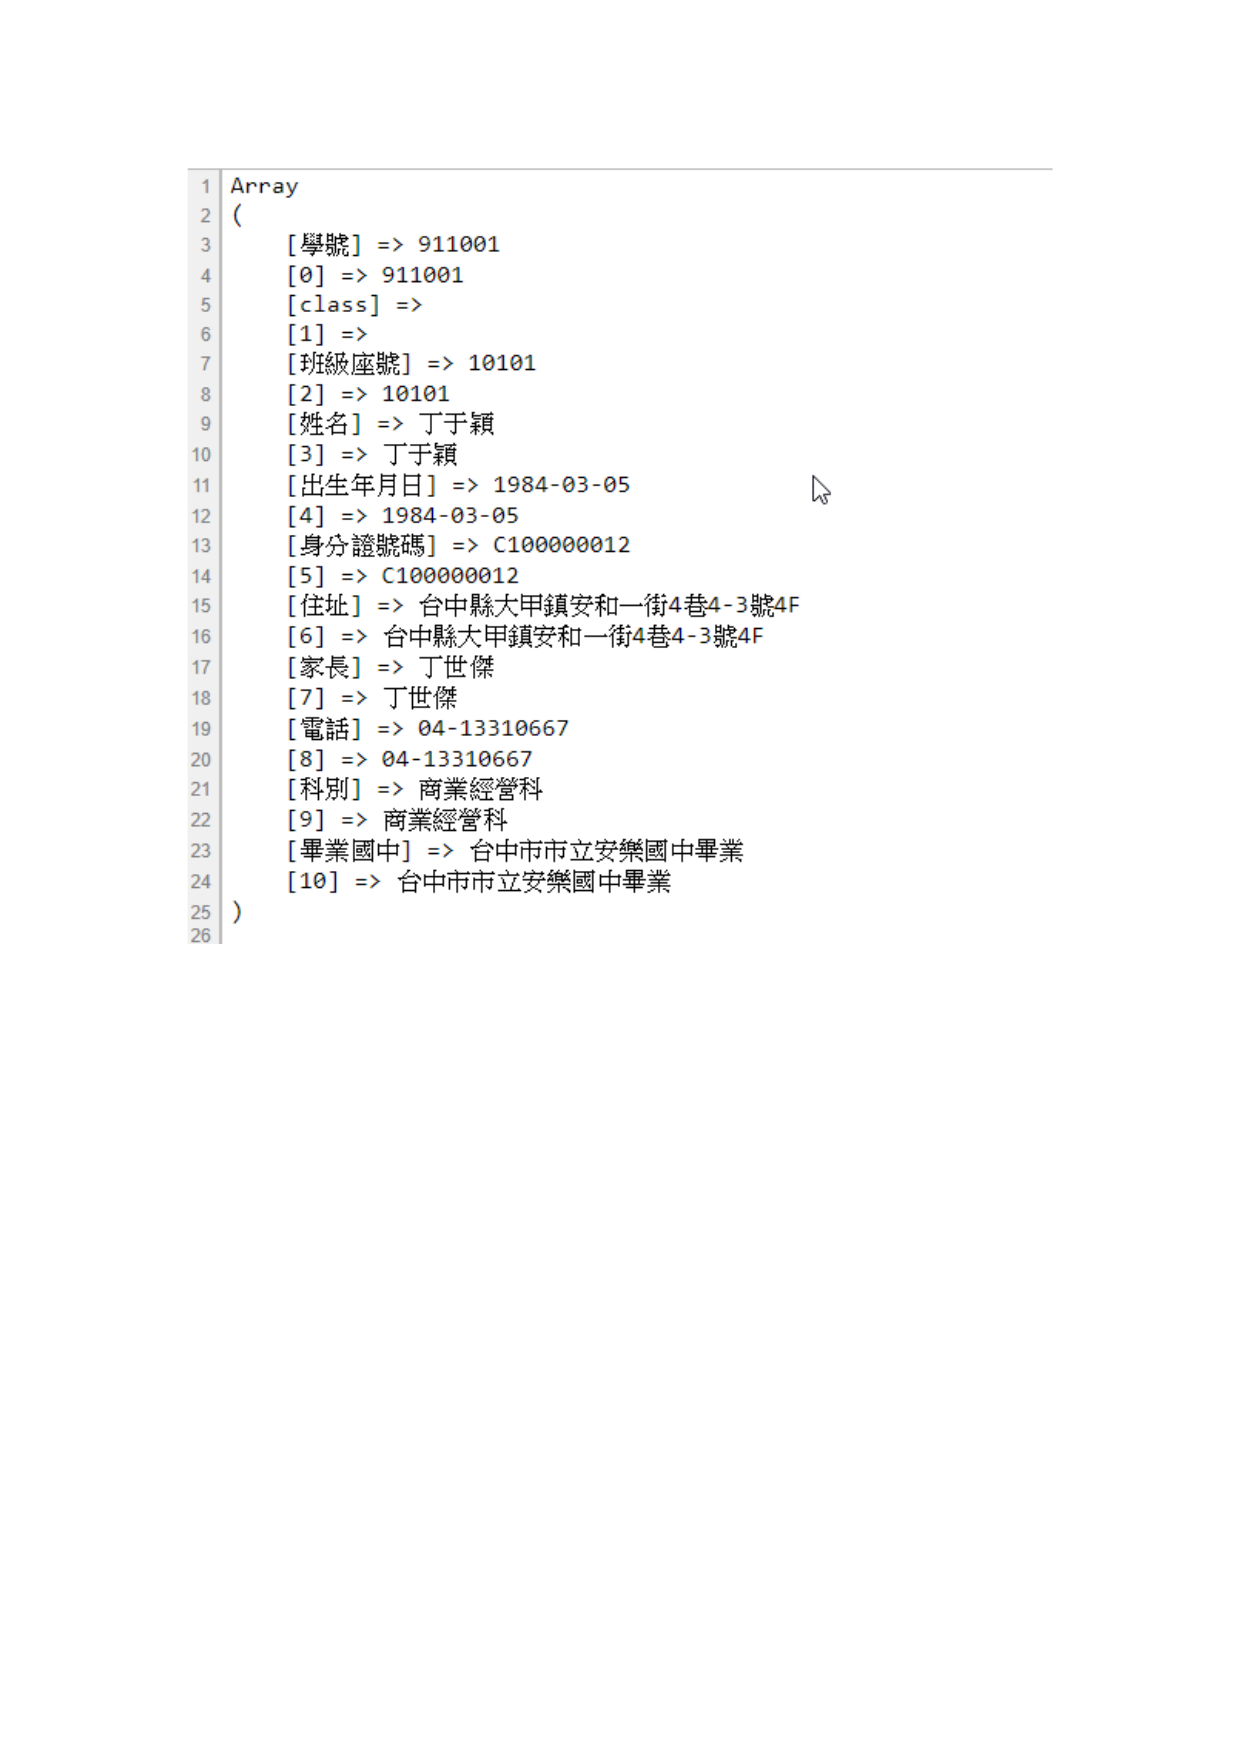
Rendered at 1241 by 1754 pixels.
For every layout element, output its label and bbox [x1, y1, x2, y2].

picture [187, 164, 1053, 944]
